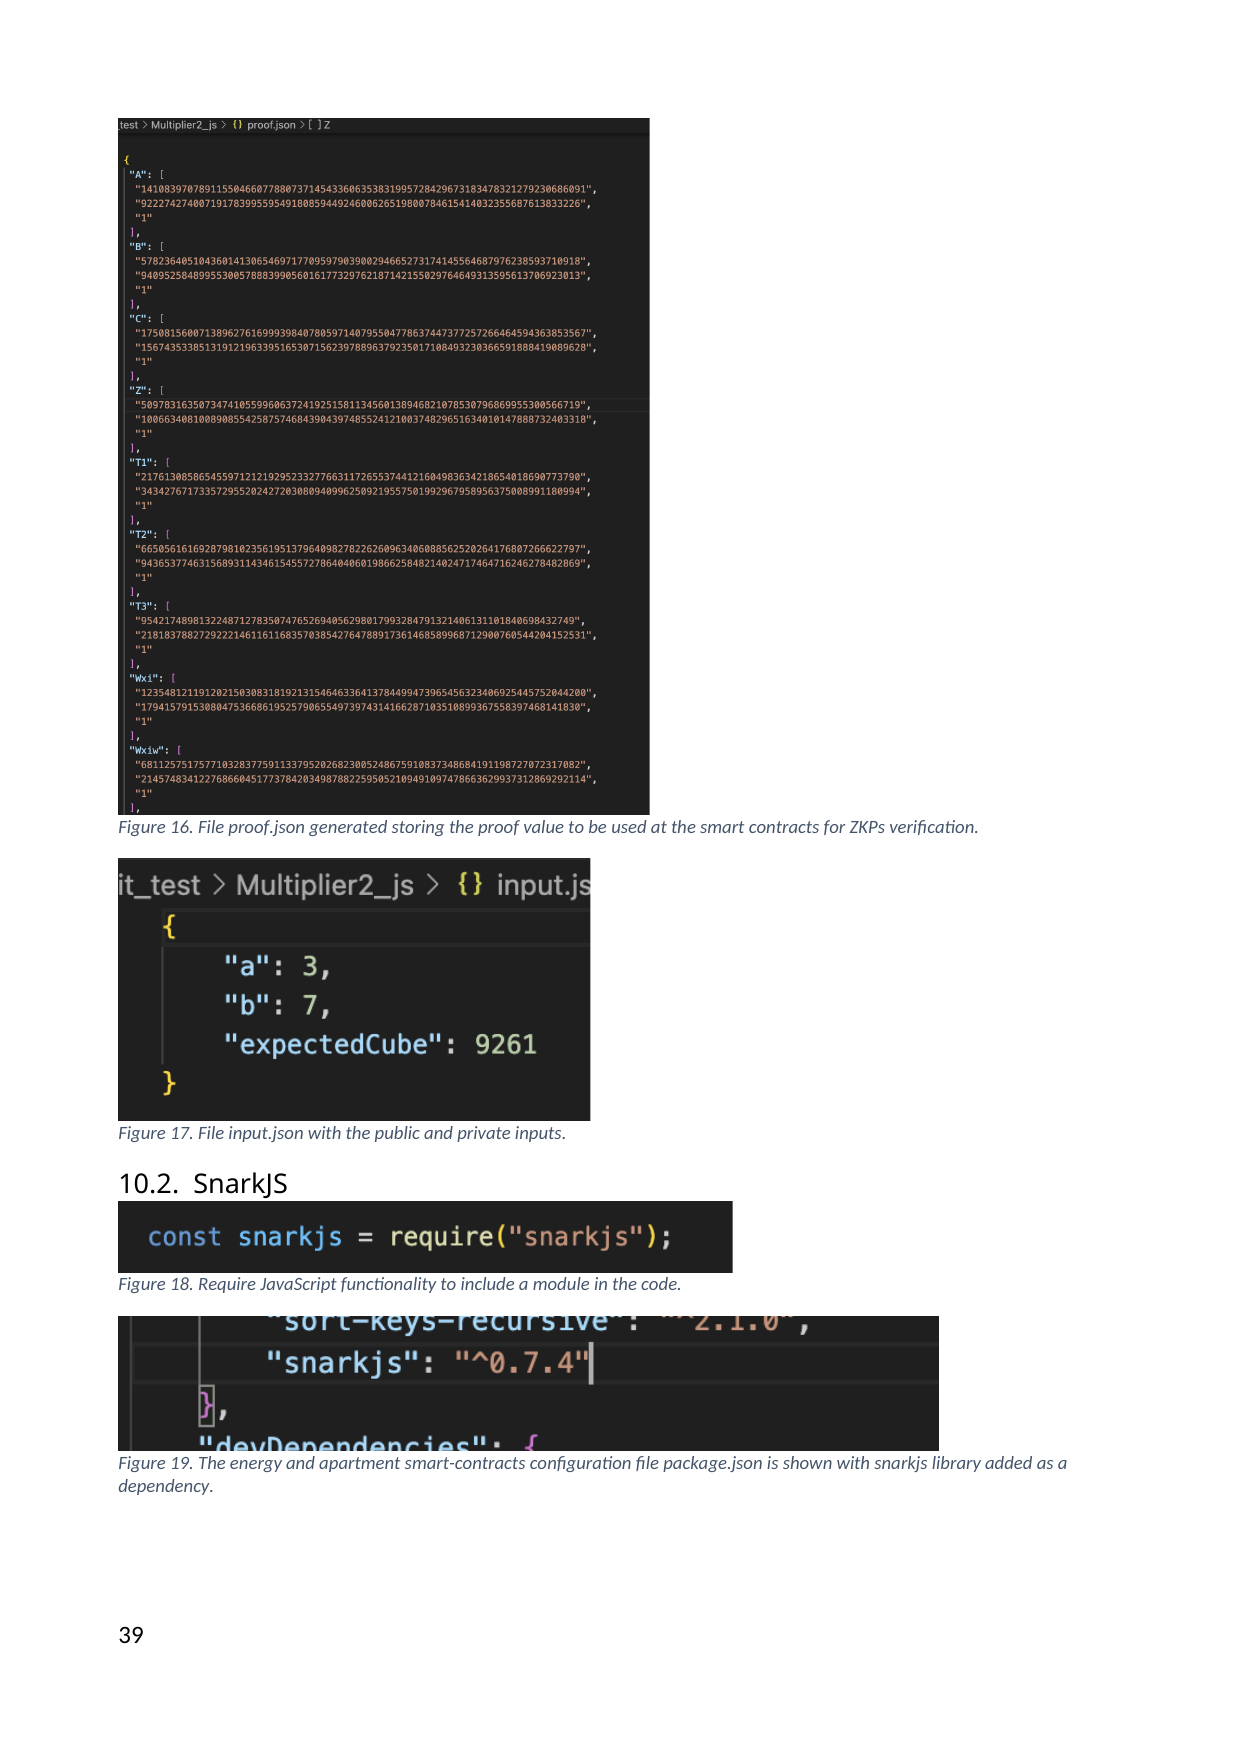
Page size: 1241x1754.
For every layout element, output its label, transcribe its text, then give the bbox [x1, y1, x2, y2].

picture [118, 1201, 733, 1273]
picture [118, 1316, 939, 1451]
picture [118, 858, 591, 1121]
subtitle SnarkJS [118, 1165, 1122, 1202]
picture [118, 118, 650, 815]
